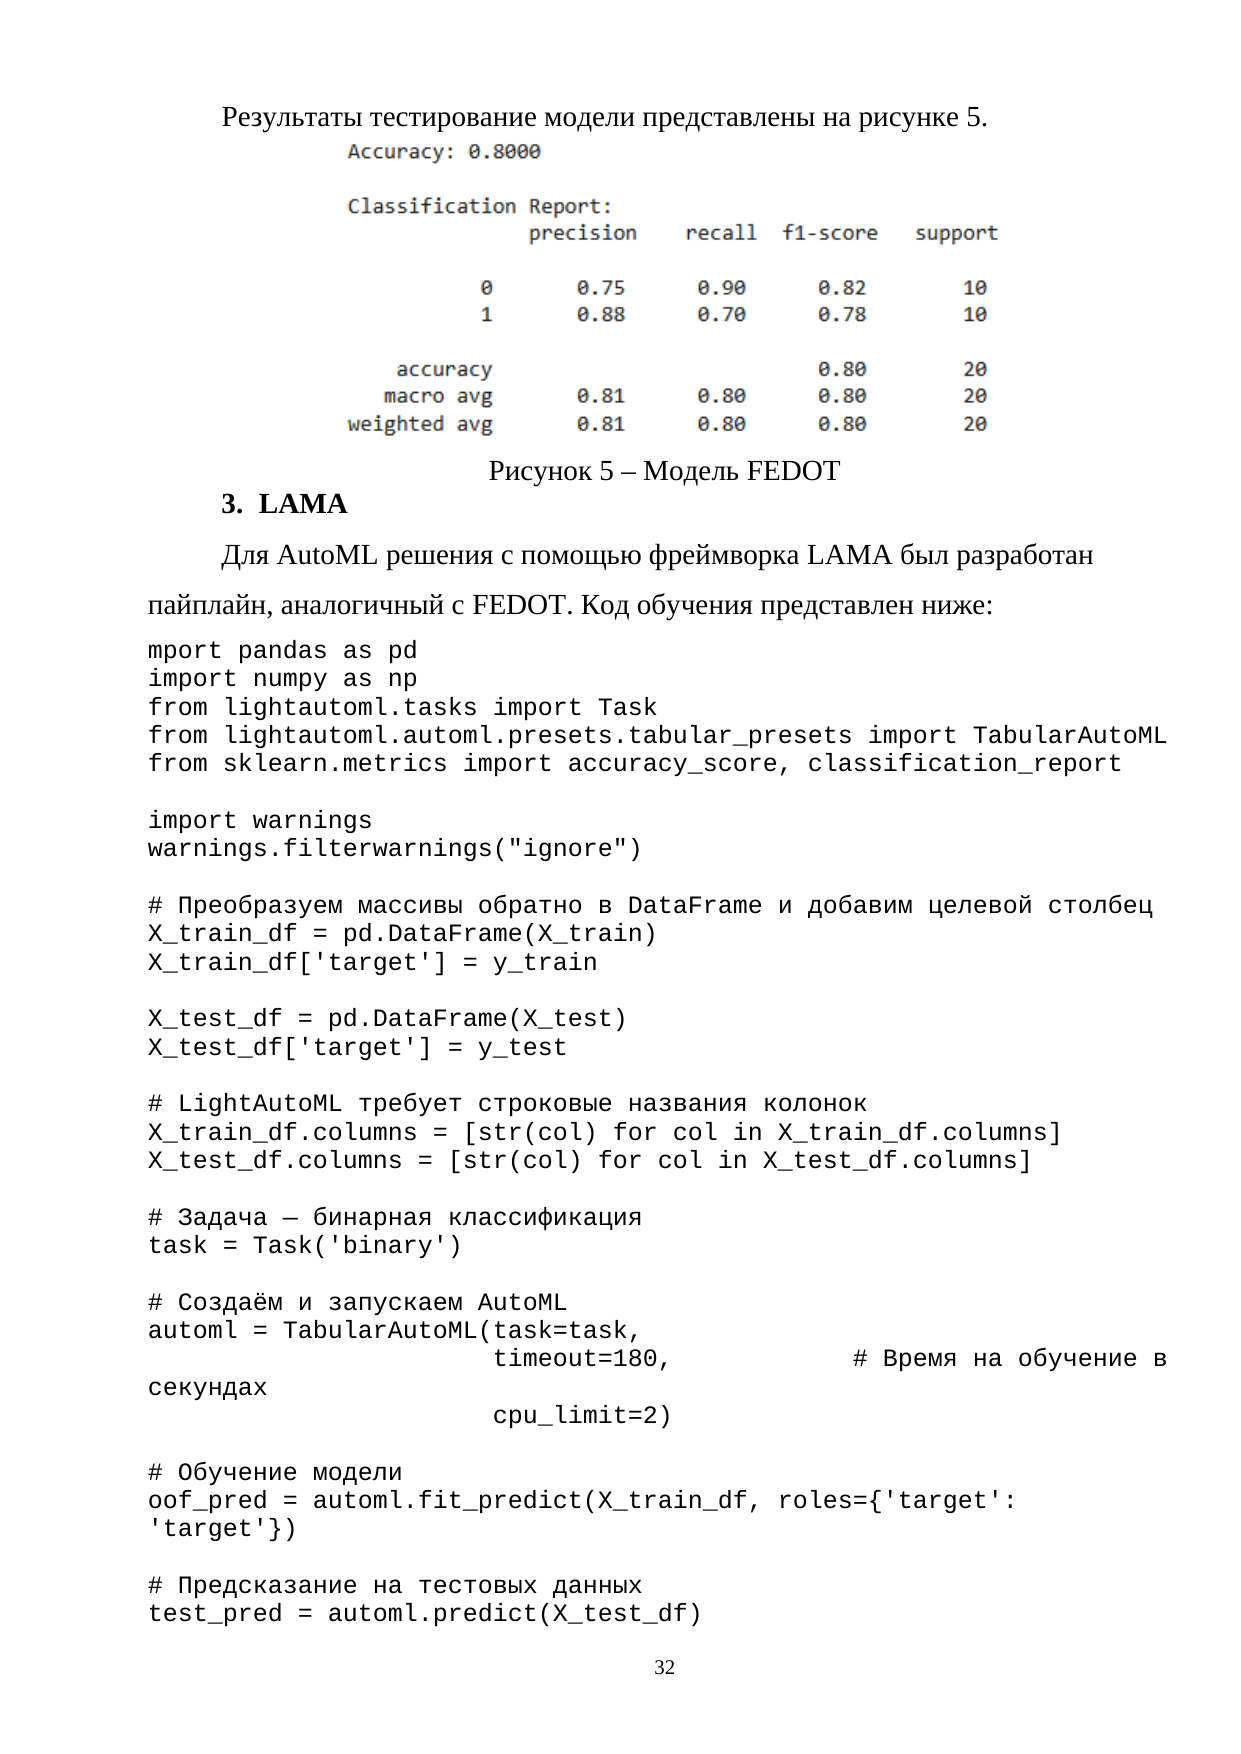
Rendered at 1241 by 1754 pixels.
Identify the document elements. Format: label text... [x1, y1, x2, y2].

text cpu_limit=2) [148, 1402, 1181, 1431]
text # LightAutoML требует строковые названия колонок [148, 1091, 1181, 1119]
text from lightautoml.tasks import Task [148, 694, 1181, 722]
text # Предсказание на тестовых данных [148, 1572, 1181, 1601]
text test_pred = automl.predict(X_test_df) [148, 1601, 1181, 1629]
text X_train_df['target'] = y_train [148, 949, 1181, 977]
text import warnings [148, 807, 1181, 836]
text automl = TabularAutoML(task=task, [148, 1317, 1181, 1346]
text task = Task('binary') [148, 1232, 1181, 1261]
text oof_pred = automl.fit_predict(X_train_df, roles={'target': 'target'}) [148, 1487, 1181, 1544]
text import numpy as np [148, 666, 1181, 694]
text Рисунок 5 – Модель FEDOT [148, 453, 1181, 487]
list LAMA [221, 487, 1181, 520]
text X_train_df = pd.DataFrame(X_train) [148, 921, 1181, 949]
text # Создаём и запускаем AutoML [148, 1289, 1181, 1317]
text X_test_df = pd.DataFrame(X_test) [148, 1006, 1181, 1034]
text Результаты тестирование модели представлены на рисунке 5. [148, 99, 1181, 133]
picture [320, 132, 1009, 453]
text # Преобразуем массивы обратно в DataFrame и добавим целевой столбец [148, 892, 1181, 921]
text X_test_df.columns = [str(col) for col in X_test_df.columns] [148, 1147, 1181, 1176]
text # Обучение модели [148, 1459, 1181, 1487]
text from lightautoml.automl.presets.tabular_presets import TabularAutoML [148, 722, 1181, 751]
text X_test_df['target'] = y_test [148, 1034, 1181, 1062]
text from sklearn.metrics import accuracy_score, classification_report [148, 751, 1181, 779]
text X_train_df.columns = [str(col) for col in X_train_df.columns] [148, 1119, 1181, 1147]
text mport pandas as pd [148, 637, 1181, 666]
text # Задача — бинарная классификация [148, 1204, 1181, 1232]
text timeout=180, # Время на обучение в секундах [148, 1346, 1181, 1402]
text warnings.filterwarnings("ignore") [148, 836, 1181, 864]
text Для AutoML решения с помощью фреймворка LAMA был разработан пайплайн, аналогичный с FEDOT. Код обучения представлен ниже: [148, 537, 1181, 621]
